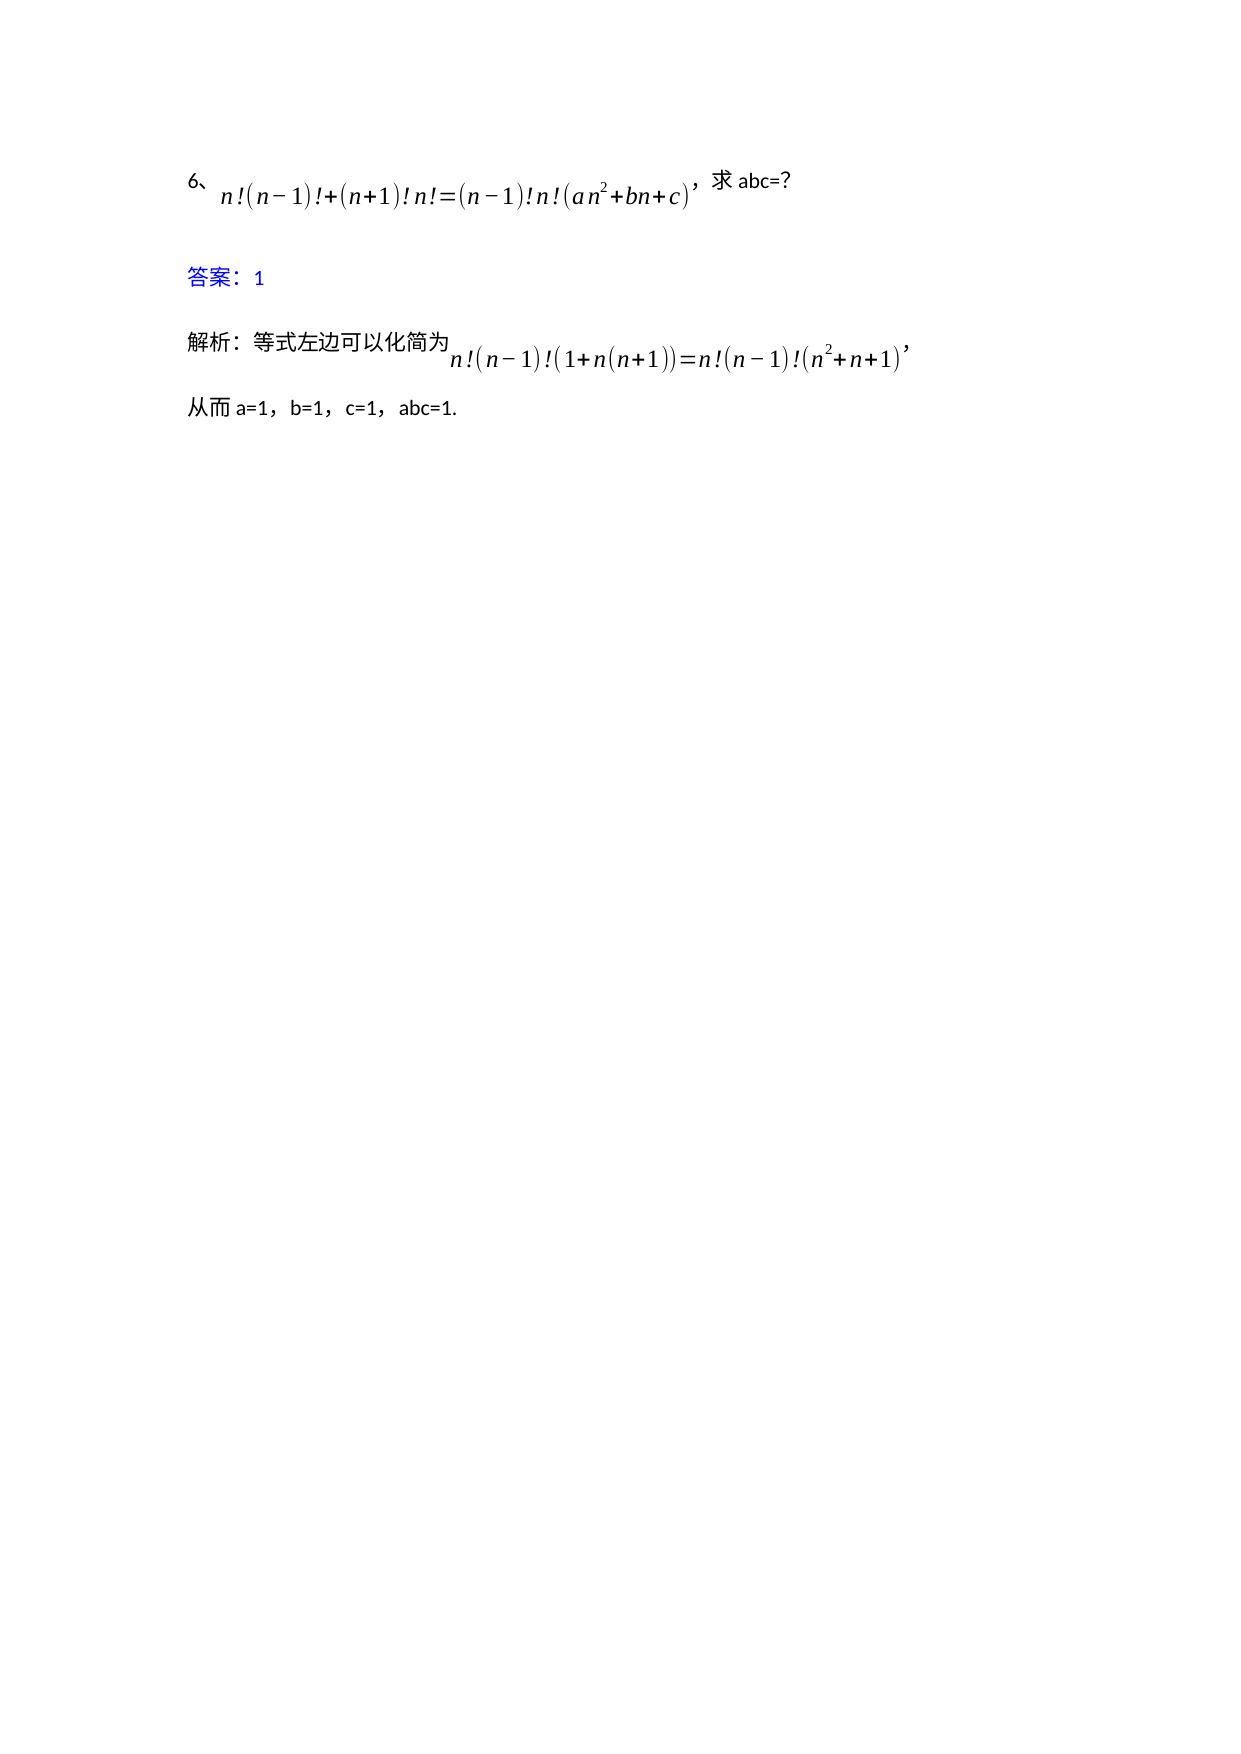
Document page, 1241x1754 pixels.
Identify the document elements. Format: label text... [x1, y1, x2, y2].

list 从而a=1，b=1，c=1，abc=1. [187, 389, 1053, 422]
text 答案：1 [187, 259, 1053, 292]
list 6、，求abc=？ [187, 162, 1053, 227]
text 解析：等式左边可以化简为， [187, 324, 1053, 389]
